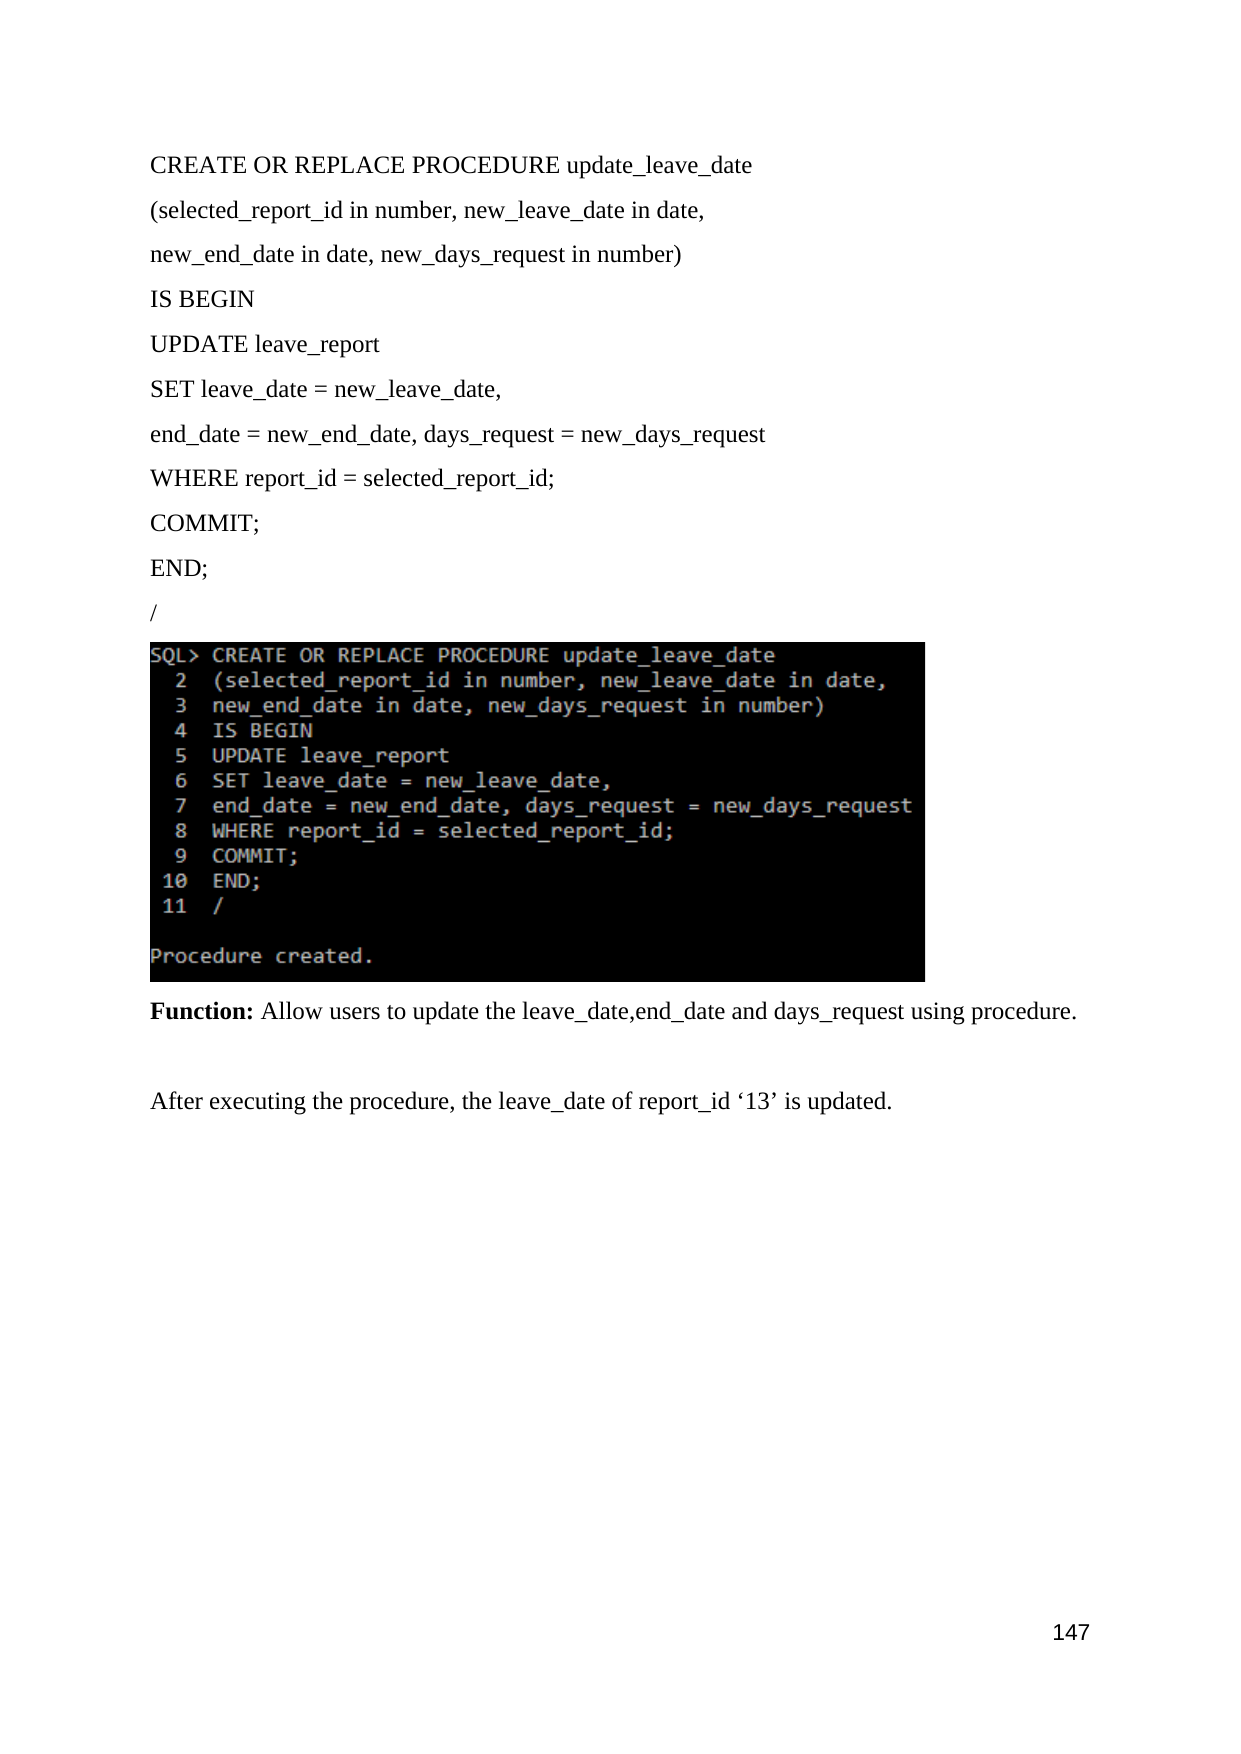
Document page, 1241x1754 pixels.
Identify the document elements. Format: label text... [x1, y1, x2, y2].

text UPDATE leave_report [150, 329, 1090, 358]
text / [150, 598, 1090, 627]
text END; [150, 553, 1090, 582]
text IS BEGIN [150, 284, 1090, 313]
text Function: Allow users to update the leave_date,end_date and days_request using procedure. [150, 996, 1090, 1025]
picture [150, 642, 926, 982]
text WHERE report_id = selected_report_id; [150, 463, 1090, 492]
text CREATE OR REPLACE PROCEDURE update_leave_date [150, 150, 1090, 179]
text end_date = new_end_date, days_request = new_days_request [150, 419, 1090, 447]
text COMMIT; [150, 508, 1090, 537]
text SET leave_date = new_leave_date, [150, 374, 1090, 403]
text (selected_report_id in number, new_leave_date in date, [150, 195, 1090, 223]
text new_end_date in date, new_days_request in number) [150, 239, 1090, 268]
text After executing the procedure, the leave_date of report_id ‘13’ is updated. [150, 1086, 1090, 1115]
